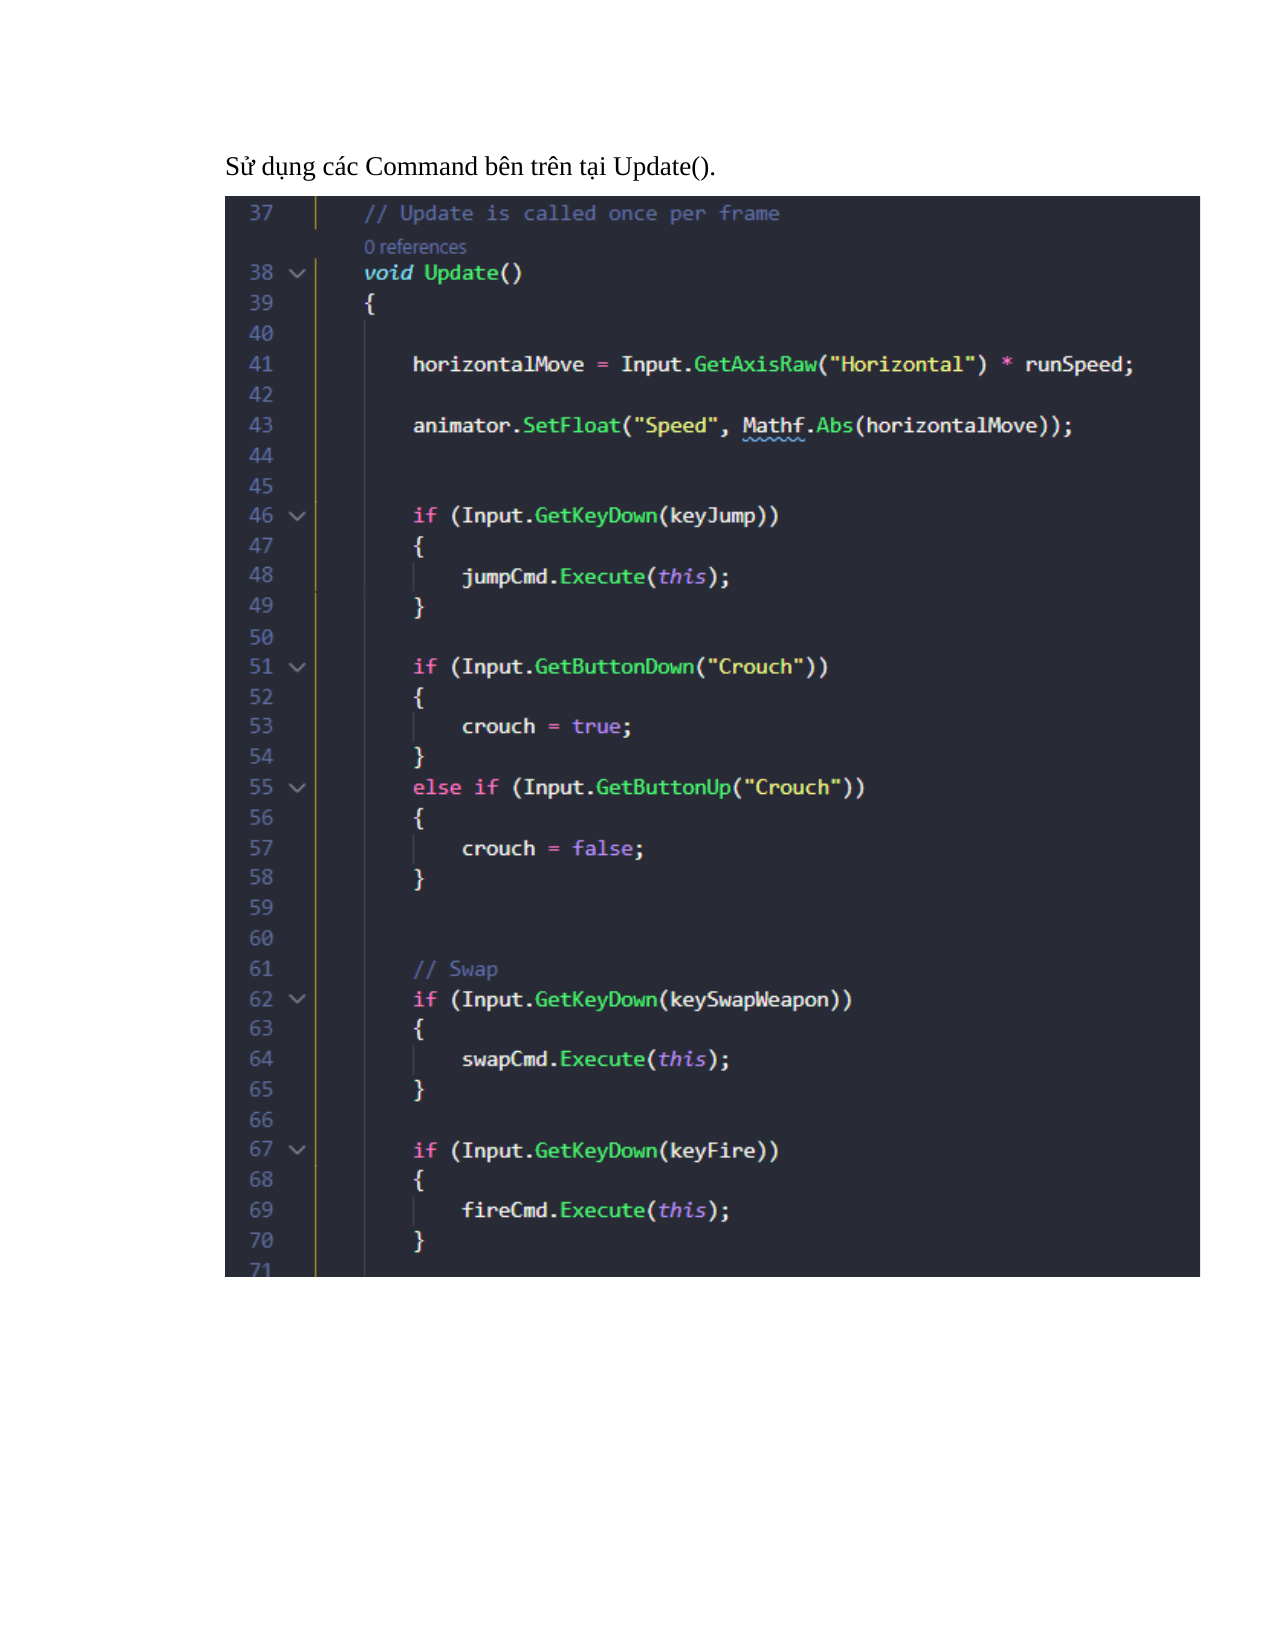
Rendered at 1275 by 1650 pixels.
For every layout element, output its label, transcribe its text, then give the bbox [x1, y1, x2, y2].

text Sử dụng các Command bên trên tại Update(). [150, 150, 1125, 181]
picture [225, 196, 1200, 1277]
